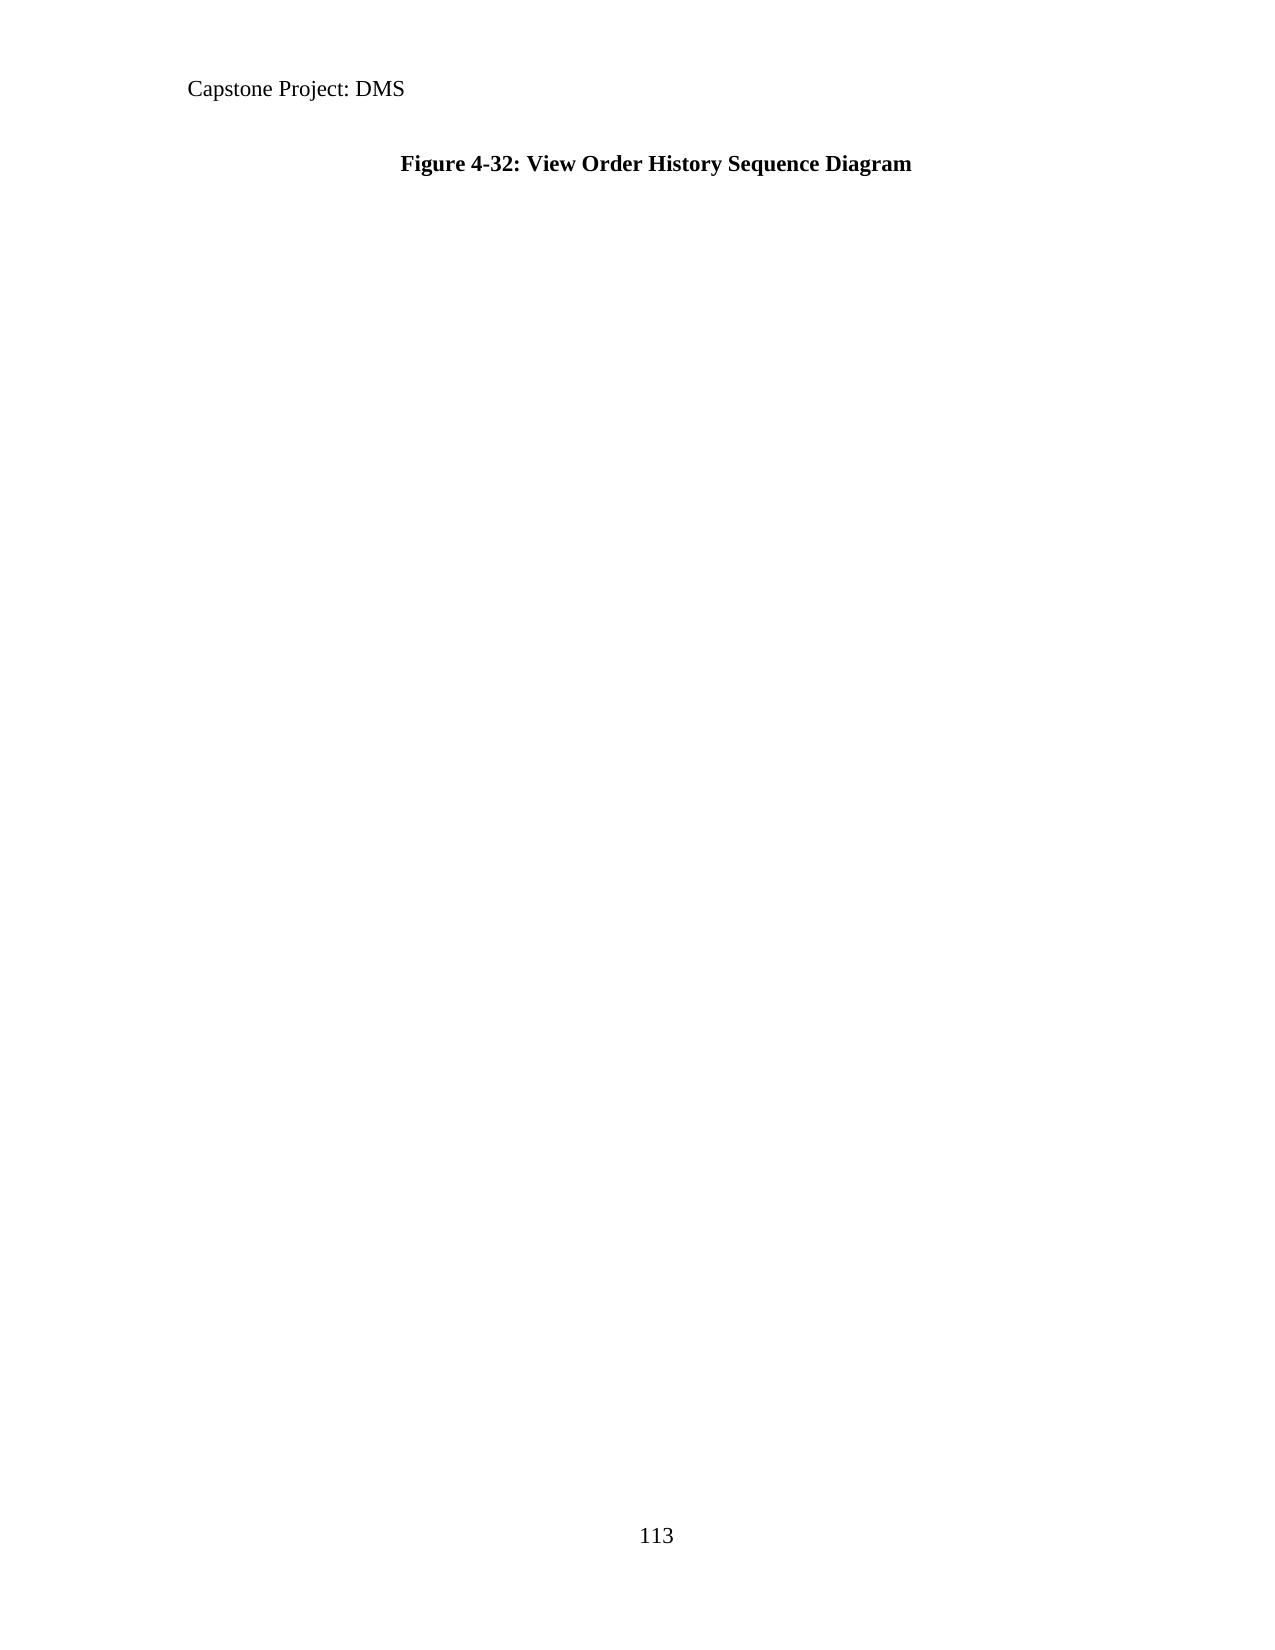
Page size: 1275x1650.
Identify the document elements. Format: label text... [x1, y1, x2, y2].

text Figure 4-32: View Order History Sequence Diagram [187, 150, 1125, 176]
